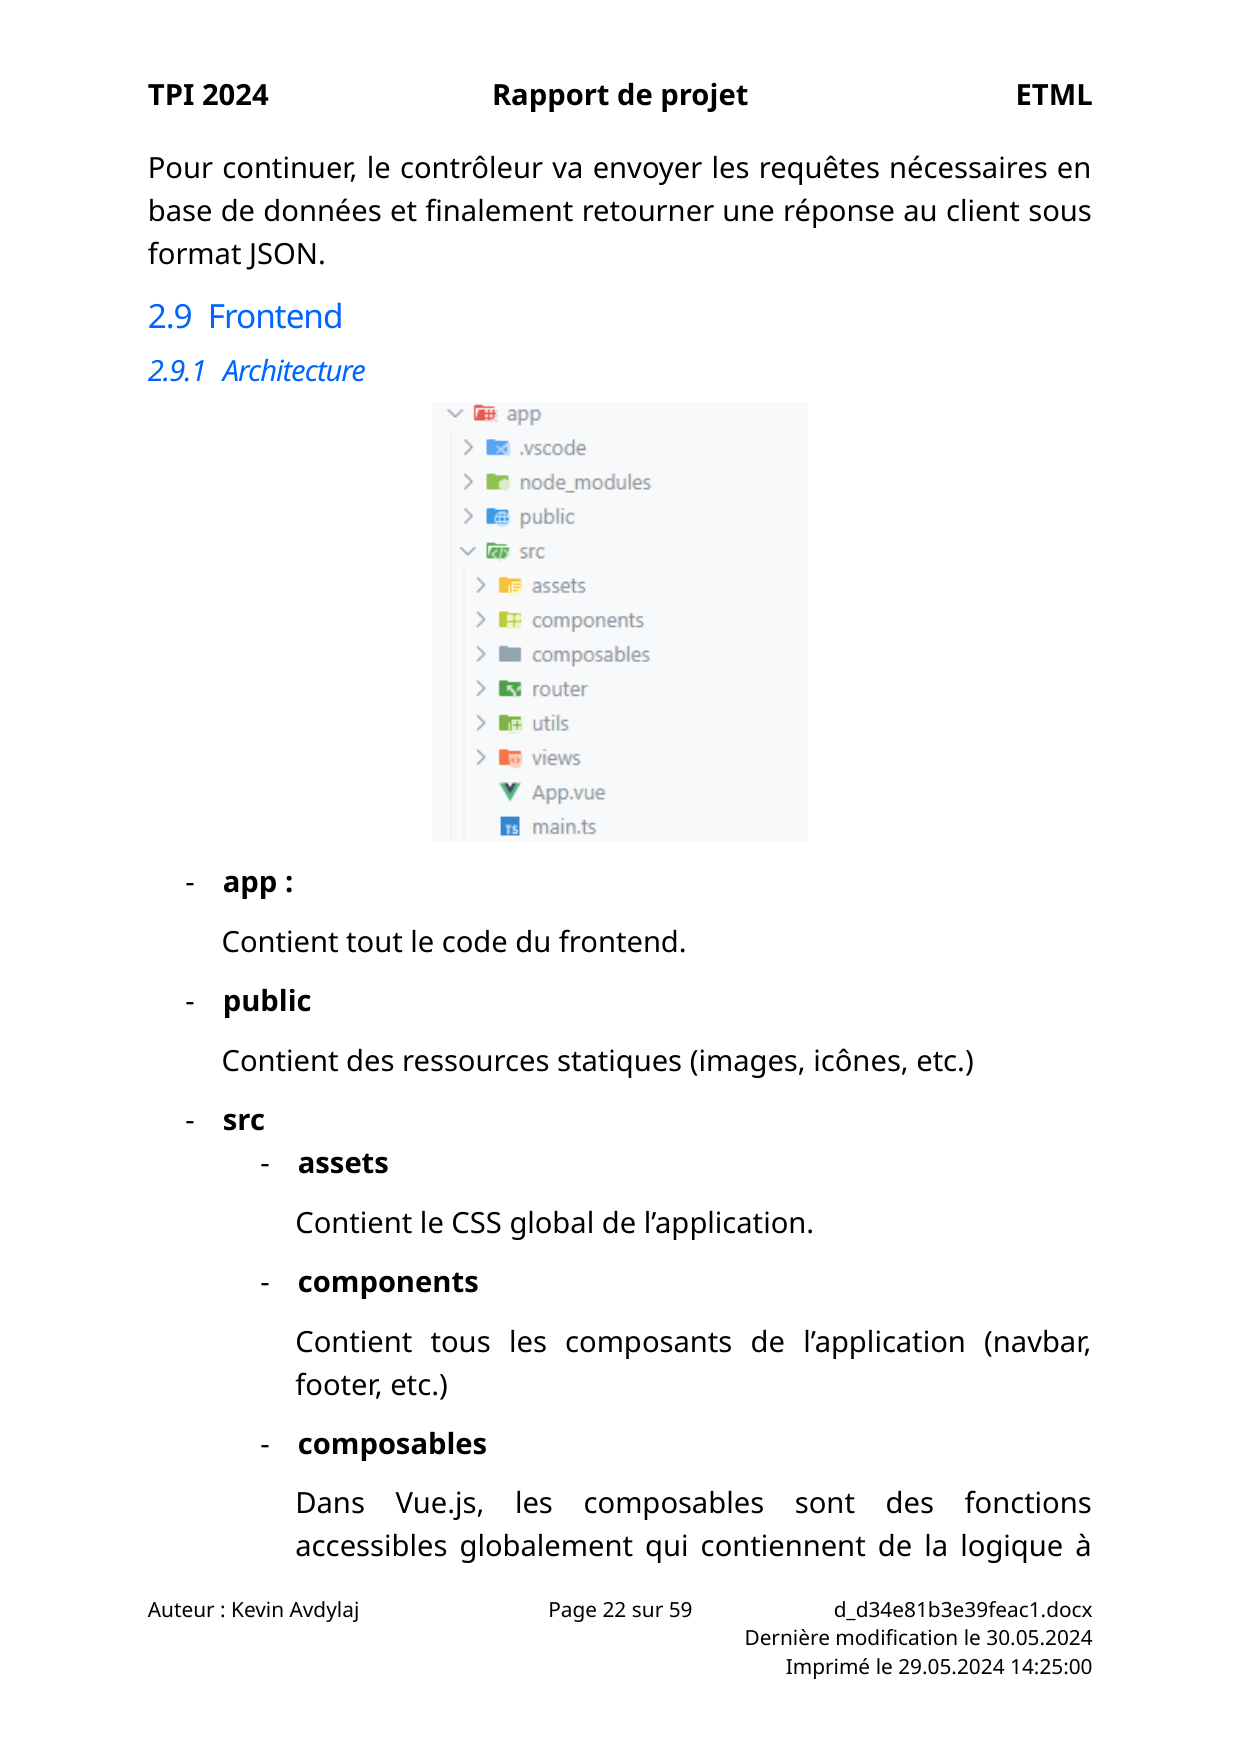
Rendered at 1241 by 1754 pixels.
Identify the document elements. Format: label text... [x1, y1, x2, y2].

subtitle Architecture [148, 351, 1093, 390]
list src [185, 1100, 1093, 1139]
list app : [185, 862, 1093, 901]
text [295, 1483, 1093, 1565]
list components [260, 1261, 1093, 1301]
text Contient des ressources statiques (images, icônes, etc.) [221, 1040, 1093, 1080]
text Contient le CSS global de l’application. [295, 1202, 1093, 1242]
text Contient tout le code du frontend. [148, 921, 1093, 961]
list public [185, 981, 1093, 1020]
text Pour continuer, le contrôleur va envoyer les requêtes nécessaires en base de données et finalement retourner une réponse au client sous format JSON. [148, 148, 1093, 273]
list composables [260, 1423, 1093, 1463]
picture [432, 402, 808, 842]
text Contient tous les composants de l’application (navbar, footer, etc.) [295, 1321, 1093, 1403]
subtitle Frontend [148, 293, 1093, 338]
list assets [260, 1142, 1093, 1182]
